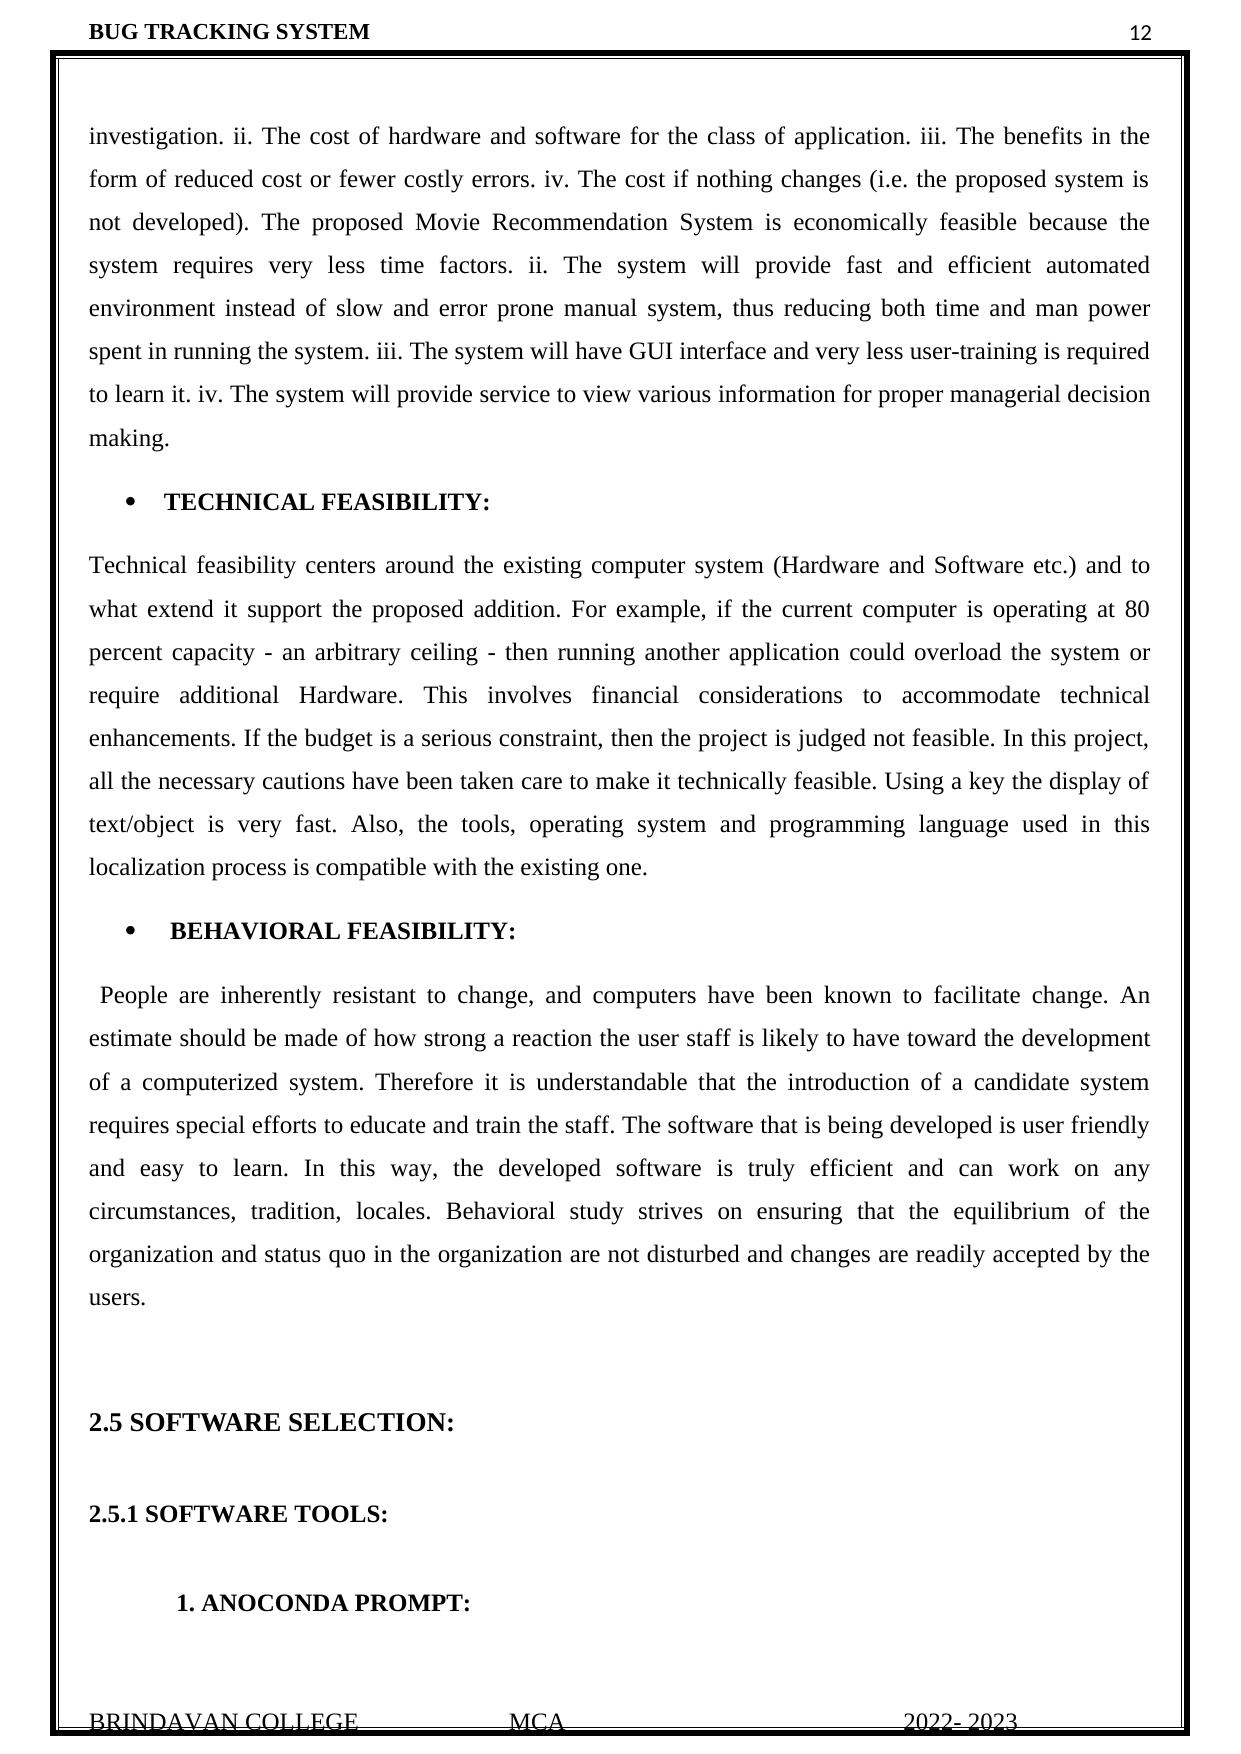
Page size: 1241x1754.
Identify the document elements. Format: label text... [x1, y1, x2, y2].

subtitle 2.5 SOFTWARE SELECTION: [89, 1406, 1152, 1437]
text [89, 121, 1152, 451]
list BEHAVIORAL FEASIBILITY: [126, 916, 1152, 945]
text People are inherently resistant to change, and computers have been known to facilitate change. An estimate should be made of how strong a reaction the user staff is likely to have toward the development of a computerized system. Therefore it is understandable that the introduction of a candidate system requires special efforts to educate and train the staff. The software that is being developed is user friendly and easy to learn. In this way, the developed software is truly efficient and can work on any circumstances, tradition, locales. Behavioral study strives on ensuring that the equilibrium of the organization and status quo in the organization are not disturbed and changes are readily accepted by the users. [89, 980, 1152, 1311]
text Technical feasibility centers around the existing computer system (Hardware and Software etc.) and to what extend it support the proposed addition. For example, if the current computer is operating at 80 percent capacity - an arbitrary ceiling - then running another application could overload the system or require additional Hardware. This involves financial considerations to accommodate technical enhancements. If the budget is a serious constraint, then the project is judged not feasible. In this project, all the necessary cautions have been taken care to make it technically feasible. Using a key the display of text/object is very fast. Also, the tools, operating system and programming language used in this localization process is compatible with the existing one. [89, 551, 1152, 881]
subtitle 2.5.1 SOFTWARE TOOLS: [89, 1499, 1152, 1528]
text 1. ANOCONDA PROMPT: [89, 1588, 1152, 1617]
list TECHNICAL FEASIBILITY: [126, 487, 1152, 515]
